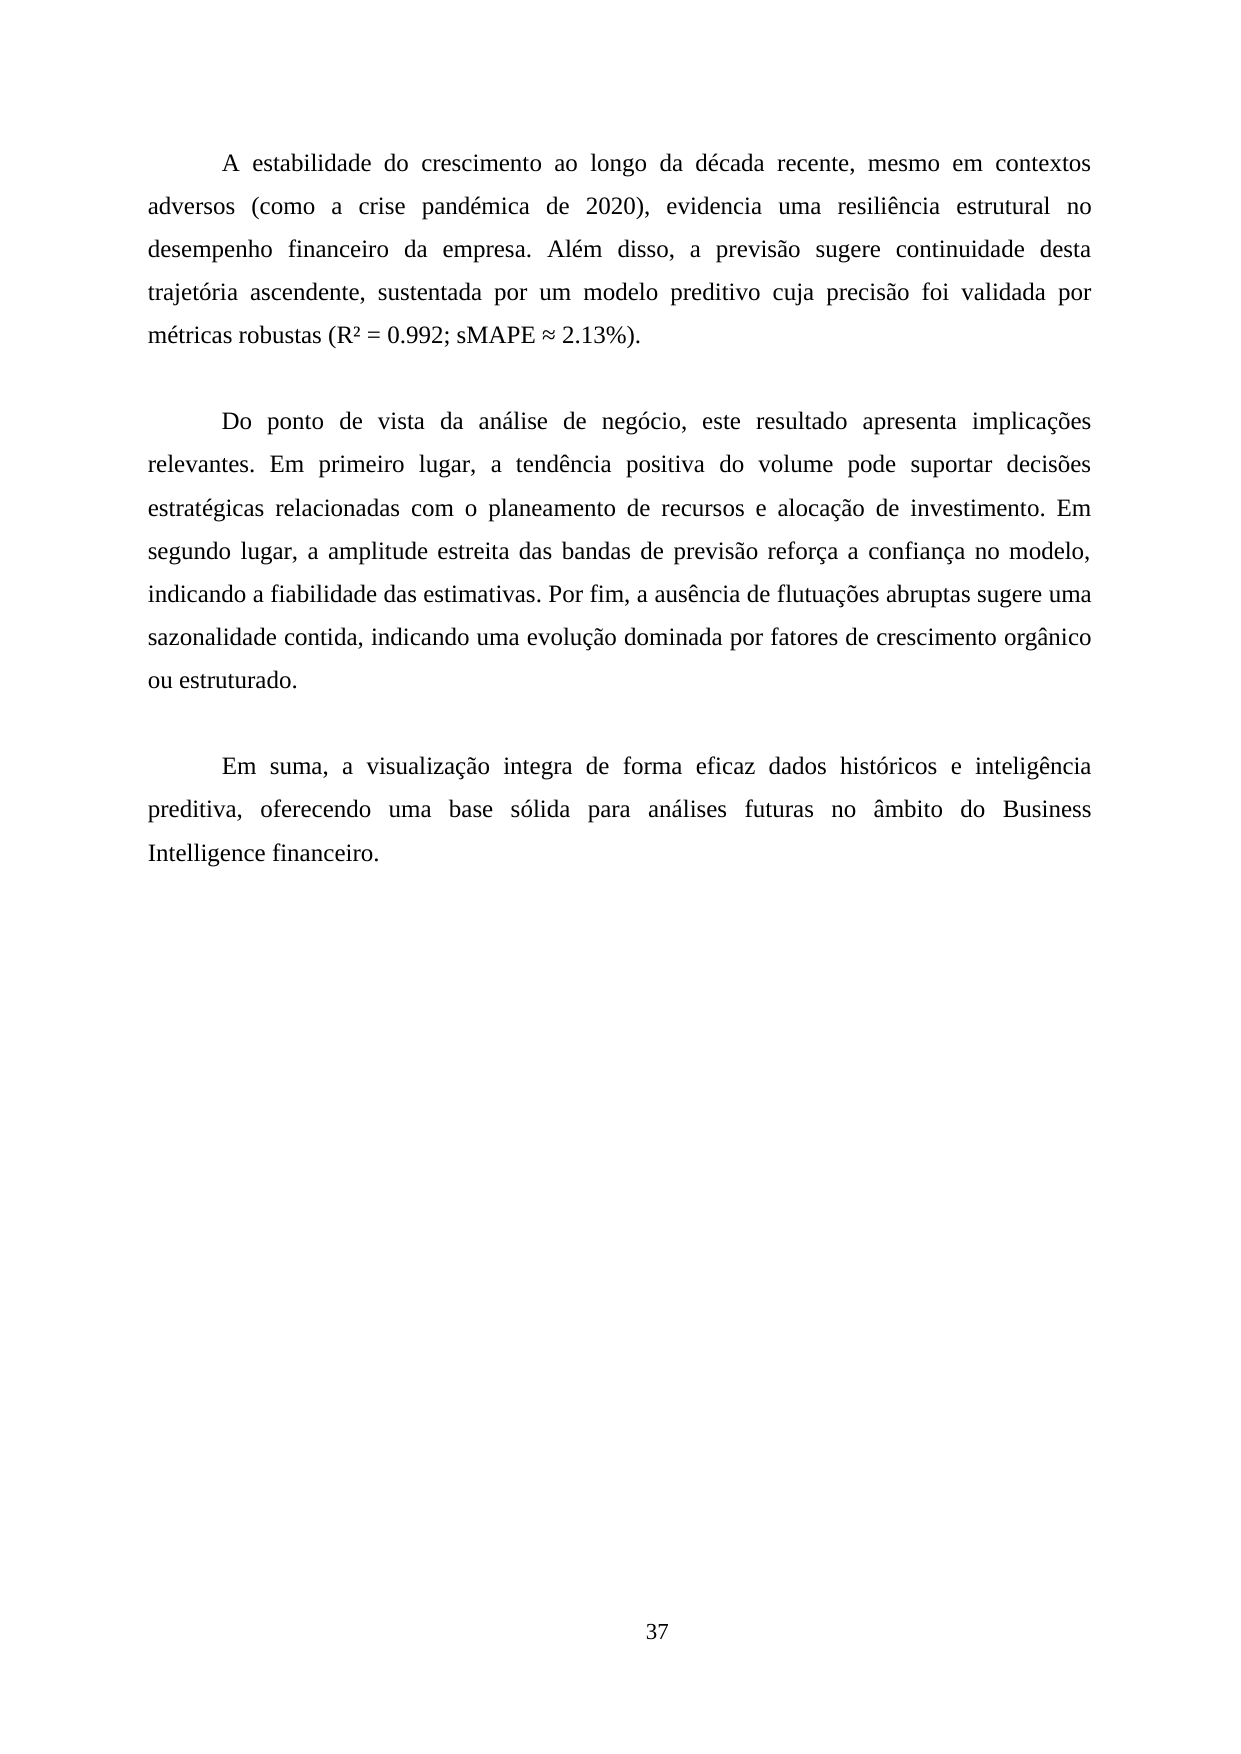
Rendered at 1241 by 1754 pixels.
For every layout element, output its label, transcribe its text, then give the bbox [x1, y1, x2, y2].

text Em suma, a visualização integra de forma eficaz dados históricos e inteligência preditiva, oferecendo uma base sólida para análises futuras no âmbito do Business Intelligence financeiro. [148, 751, 1092, 866]
text A estabilidade do crescimento ao longo da década recente, mesmo em contextos adversos (como a crise pandémica de 2020), evidencia uma resiliência estrutural no desempenho financeiro da empresa. Além disso, a previsão sugere continuidade desta trajetória ascendente, sustentada por um modelo preditivo cuja precisão foi validada por métricas robustas (R² = 0.992; sMAPE ≈ 2.13%). [148, 148, 1092, 349]
text Do ponto de vista da análise de negócio, este resultado apresenta implicações relevantes. Em primeiro lugar, a tendência positiva do volume pode suportar decisões estratégicas relacionadas com o planeamento de recursos e alocação de investimento. Em segundo lugar, a amplitude estreita das bandas de previsão reforça a confiança no modelo, indicando a fiabilidade das estimativas. Por fim, a ausência de flutuações abruptas sugere uma sazonalidade contida, indicando uma evolução dominada por fatores de crescimento orgânico ou estruturado. [148, 406, 1092, 694]
